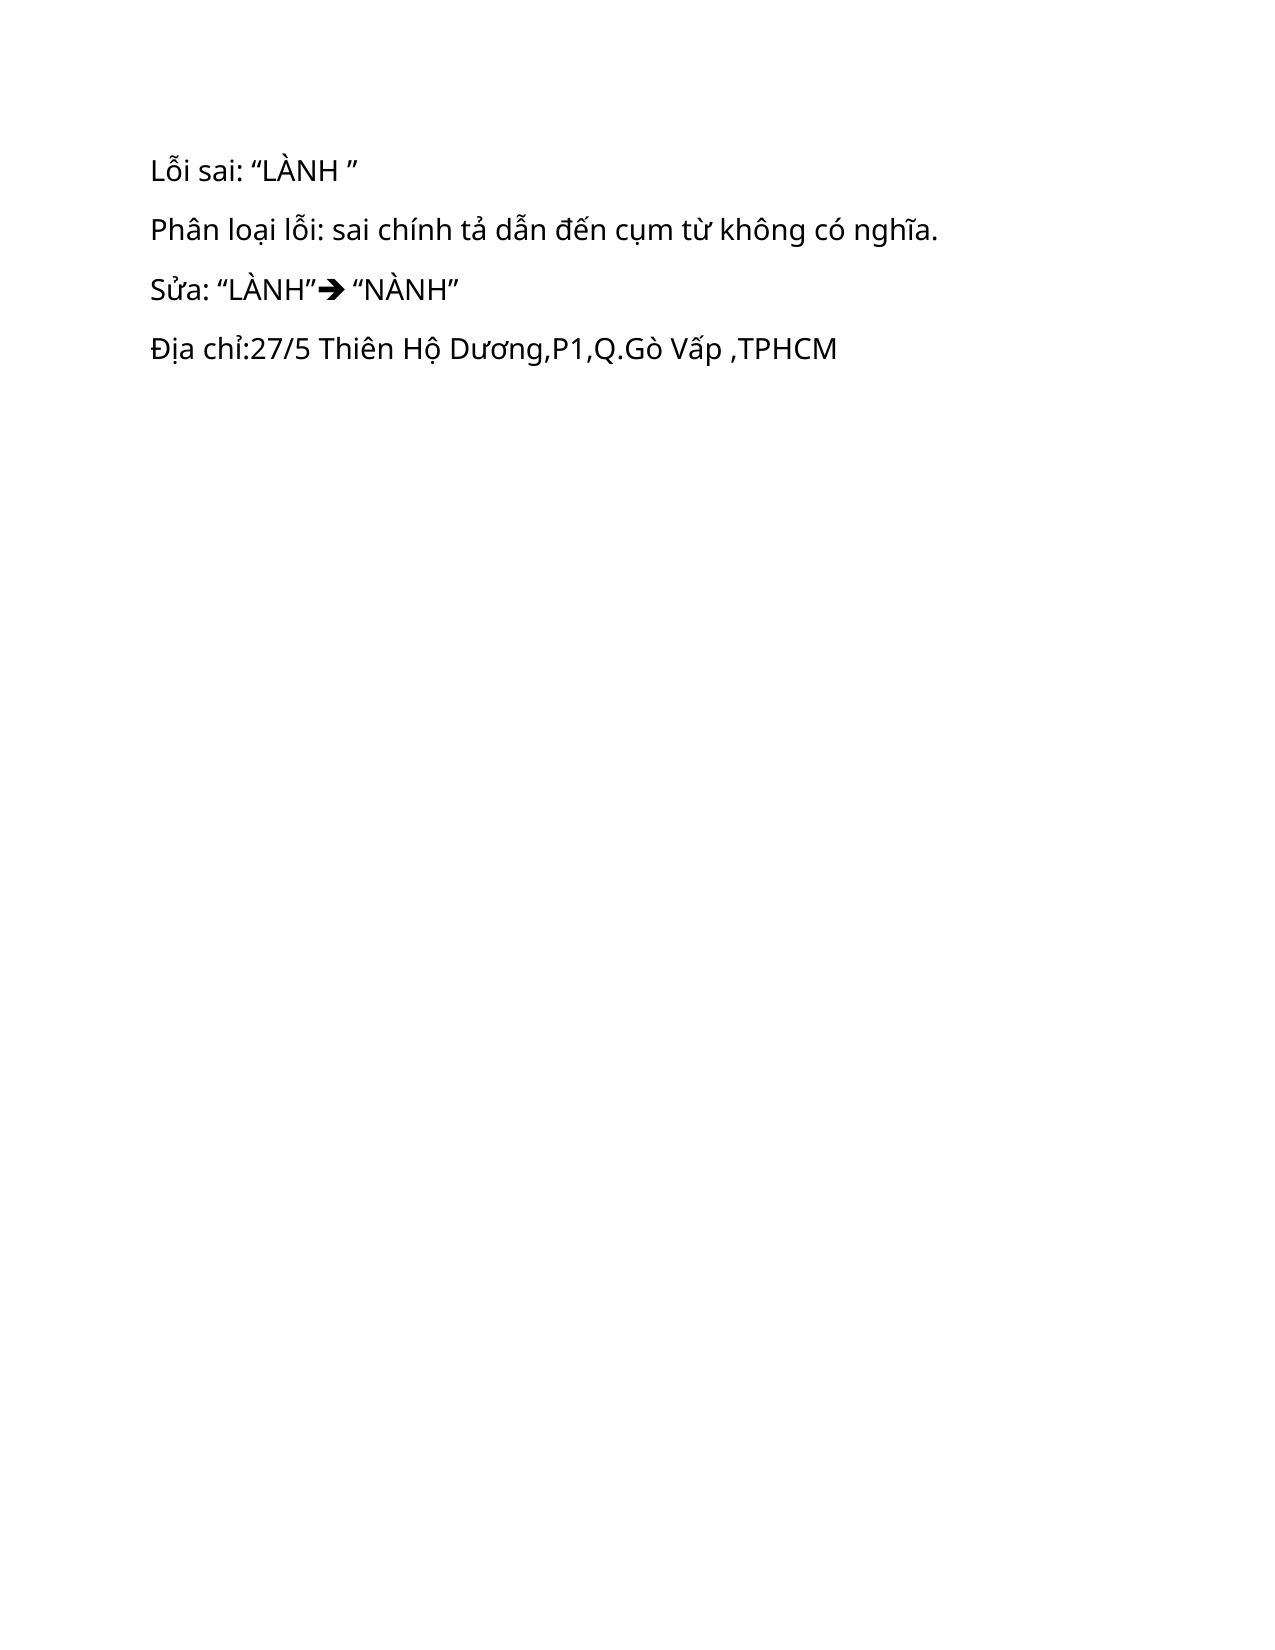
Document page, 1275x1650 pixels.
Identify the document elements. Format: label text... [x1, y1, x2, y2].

text Phân loại lỗi: sai chính tả dẫn đến cụm từ không có nghĩa. [150, 209, 1125, 249]
text Lỗi sai: “LÀNH ” [150, 150, 1125, 190]
text Sửa: “LÀNH” “NÀNH” [150, 269, 1125, 309]
text Địa chỉ:27/5 Thiên Hộ Dương,P1,Q.Gò Vấp ,TPHCM [150, 328, 1125, 368]
